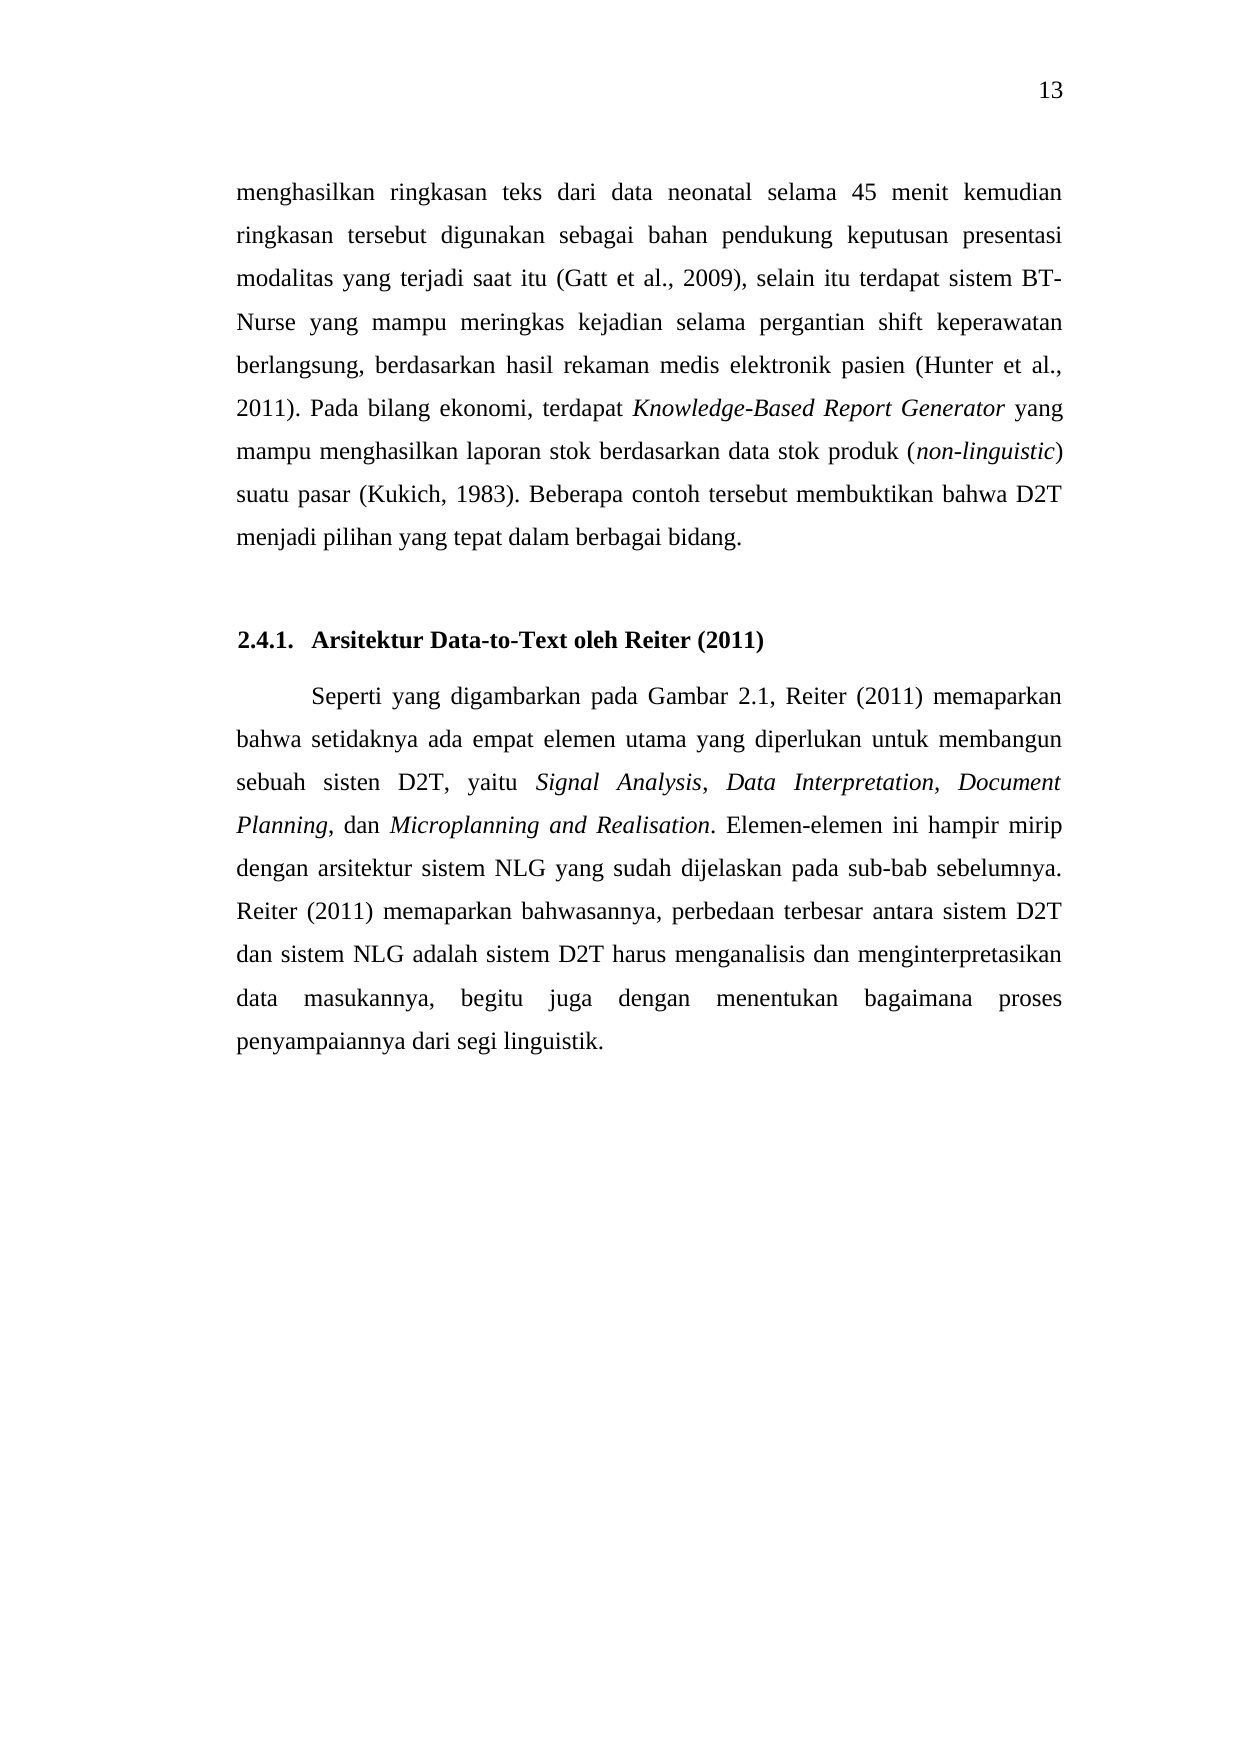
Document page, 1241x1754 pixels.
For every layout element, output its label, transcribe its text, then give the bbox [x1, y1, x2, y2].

text Seperti yang digambarkan pada Gambar 2.1, Reiter (2011) memaparkan bahwa setidaknya ada empat elemen utama yang diperlukan untuk membangun sebuah sisten D2T, yaitu Signal Analysis, Data Interpretation, Document Planning, dan Microplanning and Realisation. Elemen-elemen ini hampir mirip dengan arsitektur sistem NLG yang sudah dijelaskan pada sub-bab sebelumnya. Reiter (2011) memaparkan bahwasannya, perbedaan terbesar antara sistem D2T dan sistem NLG adalah sistem D2T harus menganalisis dan menginterpretasikan data masukannya, begitu juga dengan menentukan bagaimana proses penyampaiannya dari segi linguistik. [236, 681, 1063, 1054]
subtitle Arsitektur Data-to-Text oleh Reiter (2011) [162, 625, 1063, 654]
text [236, 177, 1063, 551]
